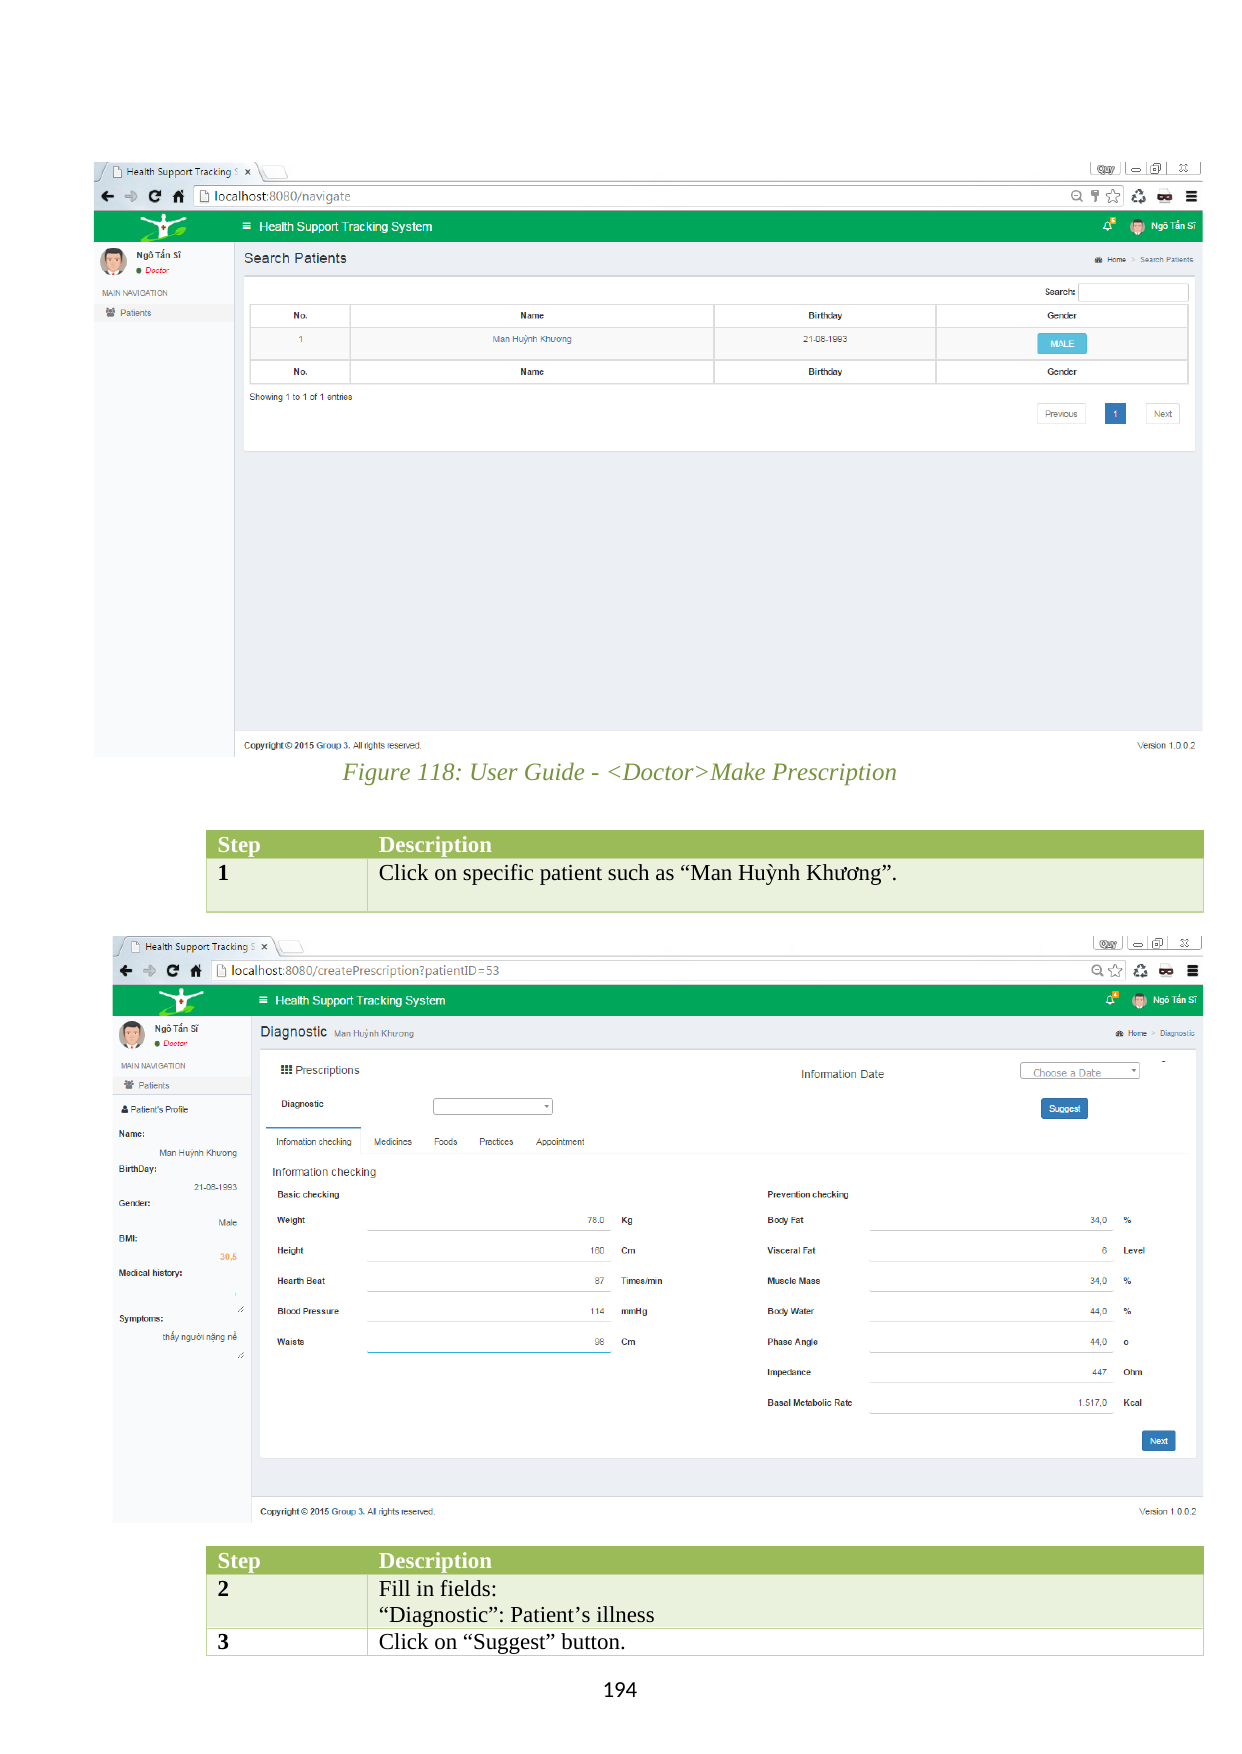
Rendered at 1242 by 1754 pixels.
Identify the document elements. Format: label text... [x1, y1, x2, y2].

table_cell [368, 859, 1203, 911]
picture [112, 936, 1204, 1523]
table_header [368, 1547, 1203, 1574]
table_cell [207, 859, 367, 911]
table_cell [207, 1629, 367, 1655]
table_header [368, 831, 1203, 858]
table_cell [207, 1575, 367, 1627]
picture [93, 162, 1203, 757]
text Figure 118: User Guide - <Doctor>Make Prescription [94, 757, 1146, 785]
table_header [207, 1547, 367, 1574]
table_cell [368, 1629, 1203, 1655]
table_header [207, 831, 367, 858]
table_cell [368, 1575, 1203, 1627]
